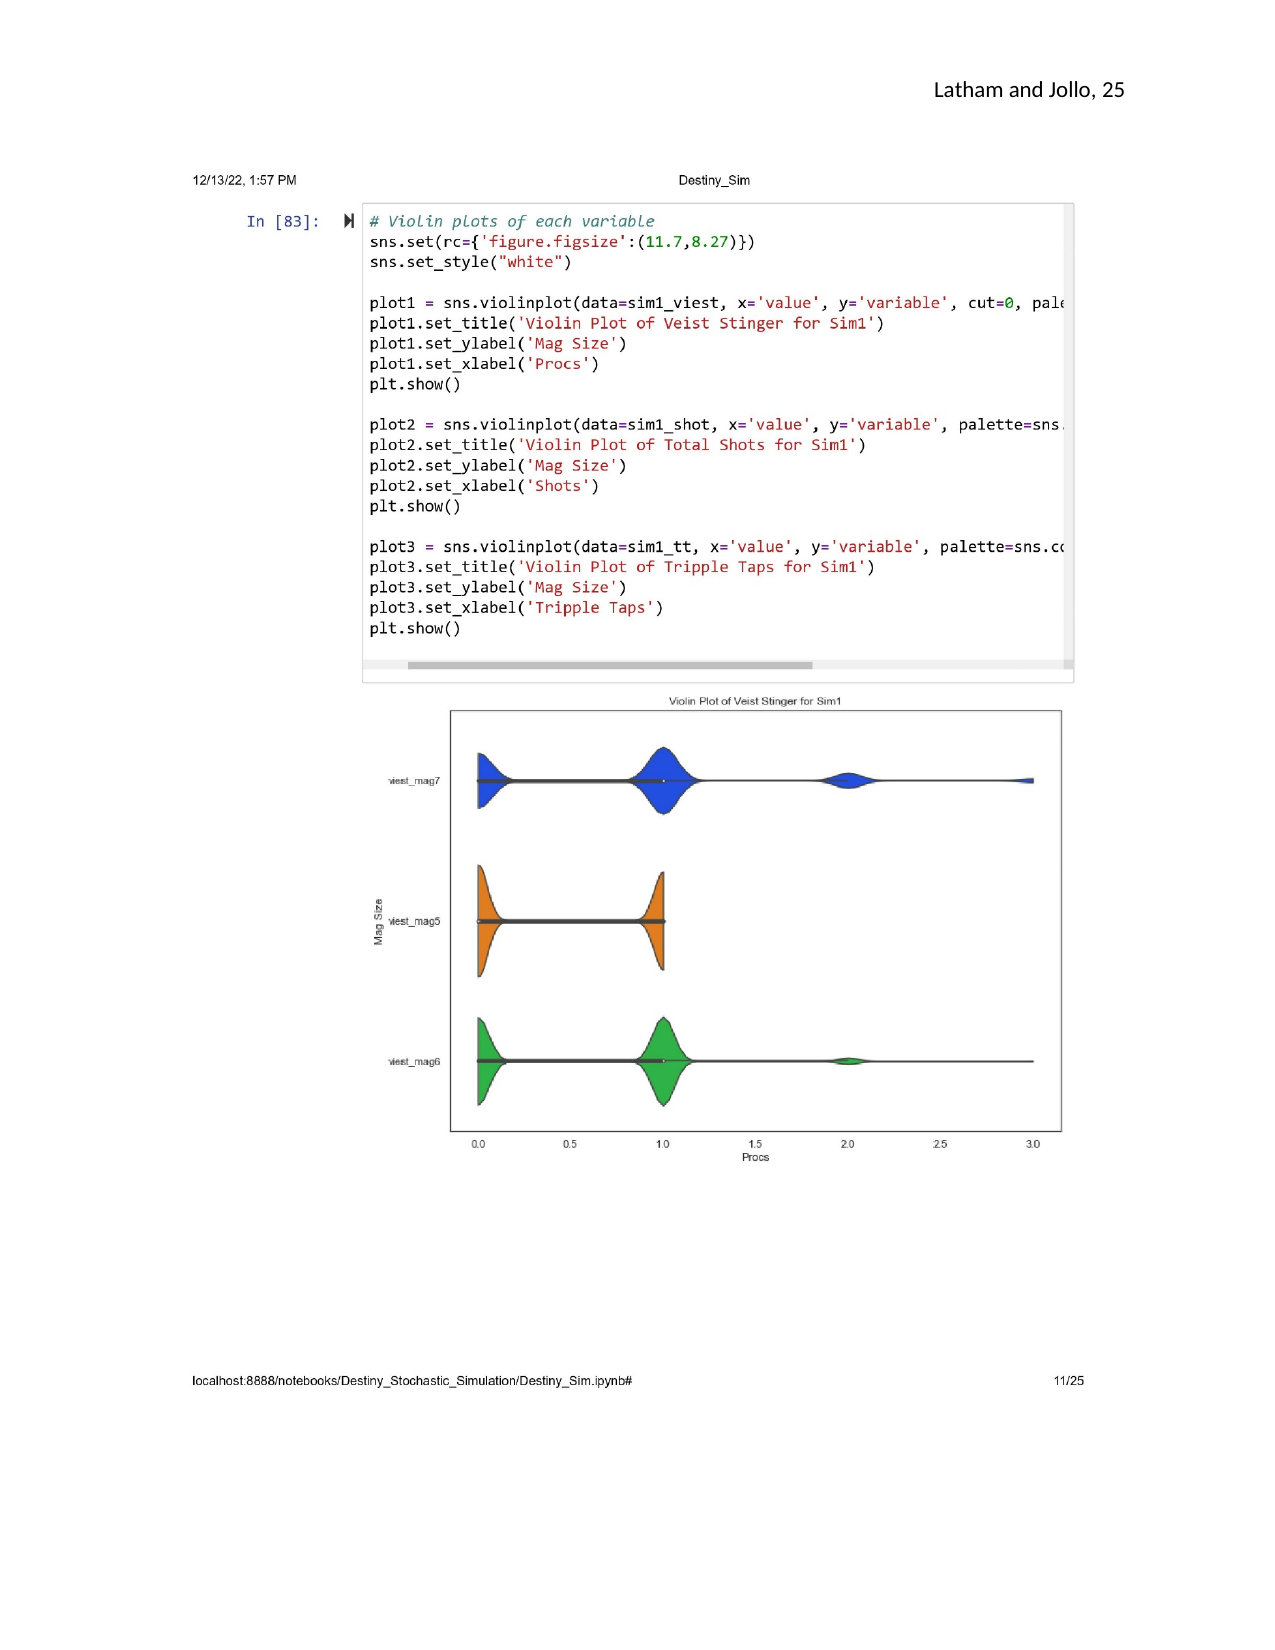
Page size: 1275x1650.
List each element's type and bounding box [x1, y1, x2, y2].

picture [150, 150, 1125, 1412]
